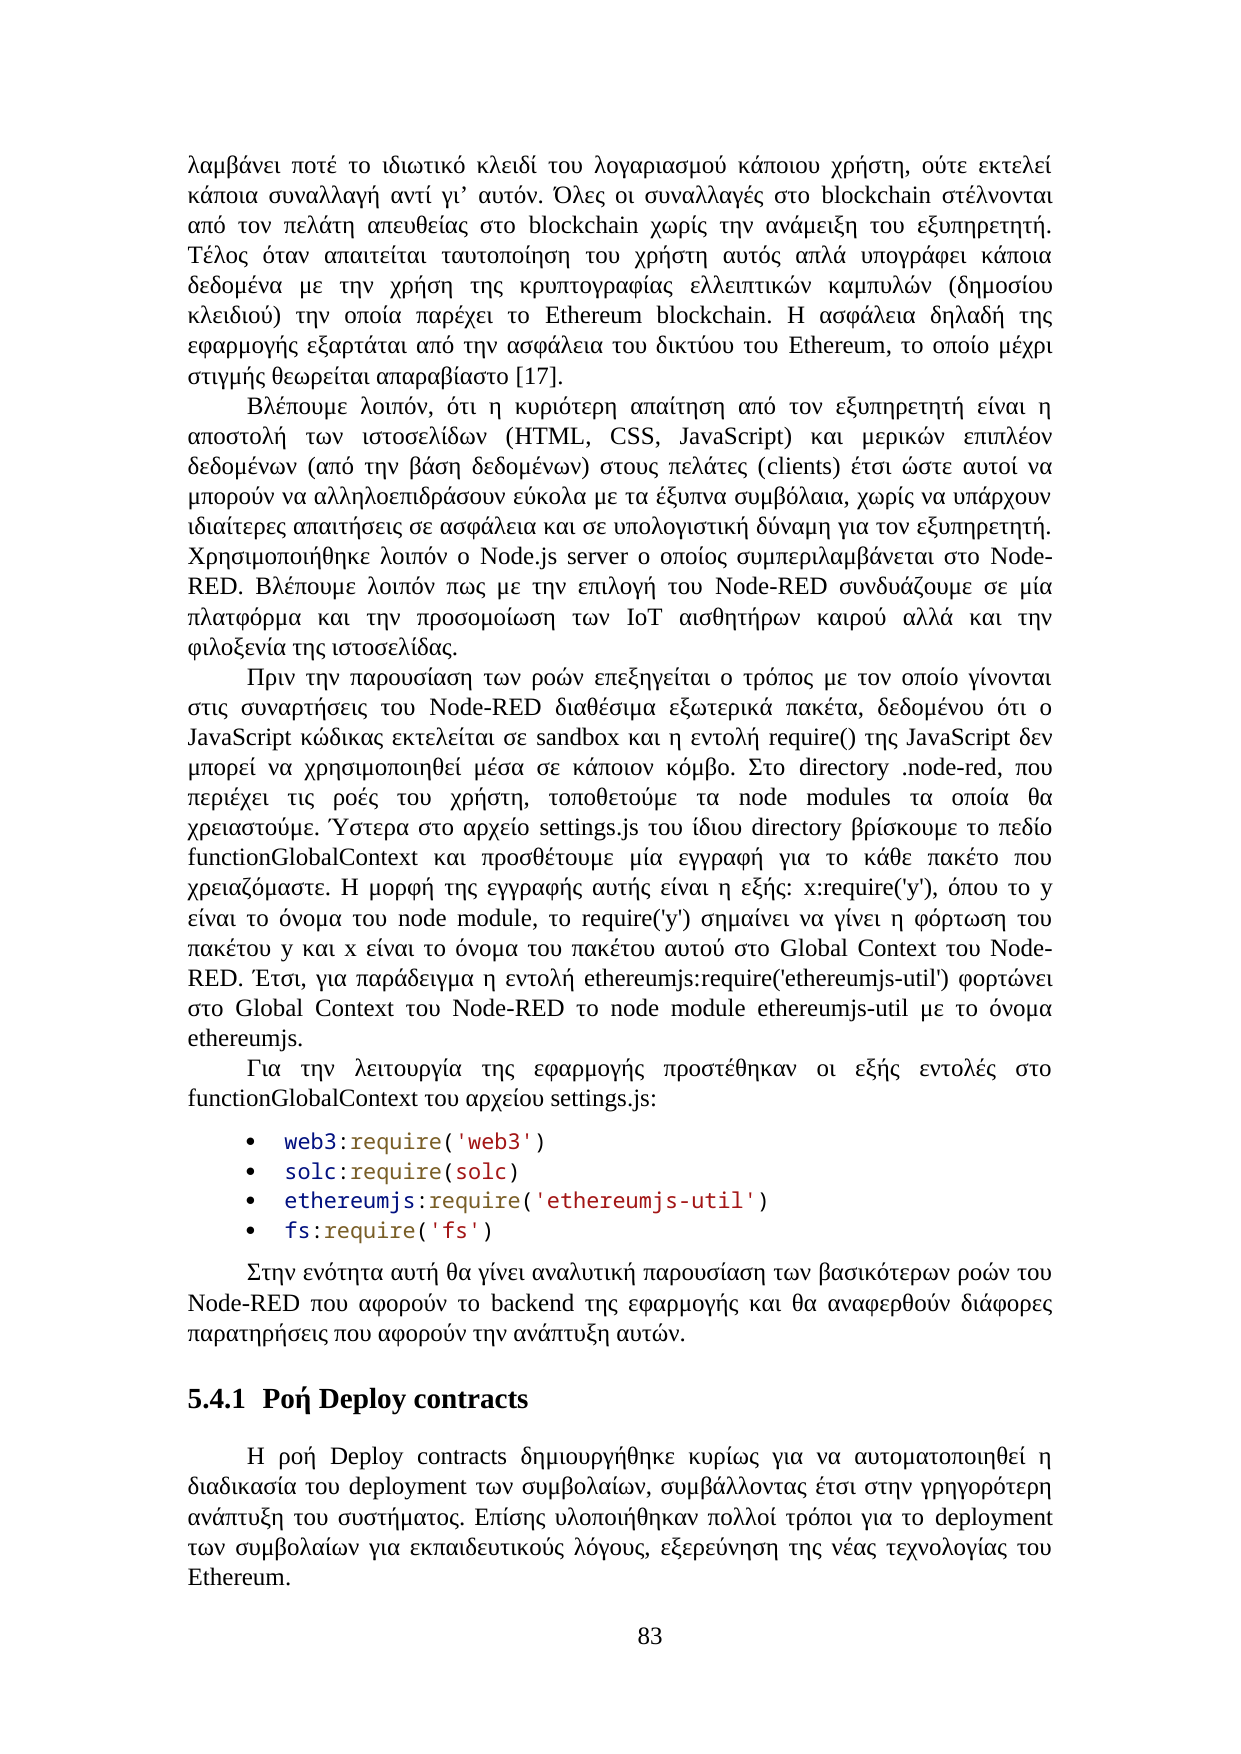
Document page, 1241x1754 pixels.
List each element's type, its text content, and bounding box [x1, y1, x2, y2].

list fs:require('fs') [247, 1215, 1053, 1245]
list solc:require(solc) [247, 1156, 1053, 1185]
list ethereumjs:require('ethereumjs-util') [247, 1185, 1053, 1215]
subtitle Ροή Deploy contracts [187, 1381, 1053, 1415]
text Πριν την παρουσίαση των ροών επεξηγείται ο τρόπος με τον οποίο γίνονται στις συναρτήσεις του Node-RED διαθέσιμα εξωτερικά πακέτα, δεδομένου ότι ο JavaScript κώδικας εκτελείται σε sandbox και η εντολή require() της JavaScript δεν μπορεί να χρησιμοποιηθεί μέσα σε κάποιον κόμβο. Στο directory .node-red, που περιέχει τις ροές του χρήστη, τοποθετούμε τα node modules τα οποία θα χρειαστούμε. Ύστερα στο αρχείο settings.js του ίδιου directory βρίσκουμε το πεδίο functionGlobalContext και προσθέτουμε μία εγγραφή για το κάθε πακέτο που χρειαζόμαστε. Η μορφή της εγγραφής αυτής είναι η εξής: x:require('y'), όπου το y είναι το όνομα του node module, το require('y') σημαίνει να γίνει η φόρτωση του πακέτου y και x είναι το όνομα του πακέτου αυτού στο Global Context του Node-RED. Έτσι, για παράδειγμα η εντολή ethereumjs:require('ethereumjs-util') φορτώνει στο Global Context του Node-RED το node module ethereumjs-util με το όνομα ethereumjs. [187, 662, 1053, 1052]
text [187, 150, 1053, 389]
list web3:require('web3') [247, 1126, 1053, 1156]
text Η ροή Deploy contracts δημιουργήθηκε κυρίως για να αυτοματοποιηθεί η διαδικασία του deployment των συμβολαίων, συμβάλλοντας έτσι στην γρηγορότερη ανάπτυξη του συστήματος. Επίσης υλοποιήθηκαν πολλοί τρόποι για το deployment των συμβολαίων για εκπαιδευτικούς λόγους, εξερεύνηση της νέας τεχνολογίας του Ethereum. [187, 1441, 1053, 1591]
text Βλέπουμε λοιπόν, ότι η κυριότερη απαίτηση από τον εξυπηρετητή είναι η αποστολή των ιστοσελίδων (HTML, CSS, JavaScript) και μερικών επιπλέον δεδομένων (από την βάση δεδομένων) στους πελάτες (clients) έτσι ώστε αυτοί να μπορούν να αλληλοεπιδράσουν εύκολα με τα έξυπνα συμβόλαια, χωρίς να υπάρχουν ιδιαίτερες απαιτήσεις σε ασφάλεια και σε υπολογιστική δύναμη για τον εξυπηρετητή. Χρησιμοποιήθηκε λοιπόν ο Node.js server ο οποίος συμπεριλαμβάνεται στο Node-RED. Βλέπουμε λοιπόν πως με την επιλογή του Node-RED συνδυάζουμε σε μία πλατφόρμα και την προσομοίωση των IoT αισθητήρων καιρού αλλά και την φιλοξενία της ιστοσελίδας. [187, 391, 1053, 660]
text Για την λειτουργία της εφαρμογής προστέθηκαν οι εξής εντολές στο functionGlobalContext του αρχείου settings.js: [187, 1053, 1053, 1112]
text Στην ενότητα αυτή θα γίνει αναλυτική παρουσίαση των βασικότερων ροών του Node-RED που αφορούν το backend της εφαρμογής και θα αναφερθούν διάφορες παρατηρήσεις που αφορούν την ανάπτυξη αυτών. [187, 1257, 1053, 1346]
